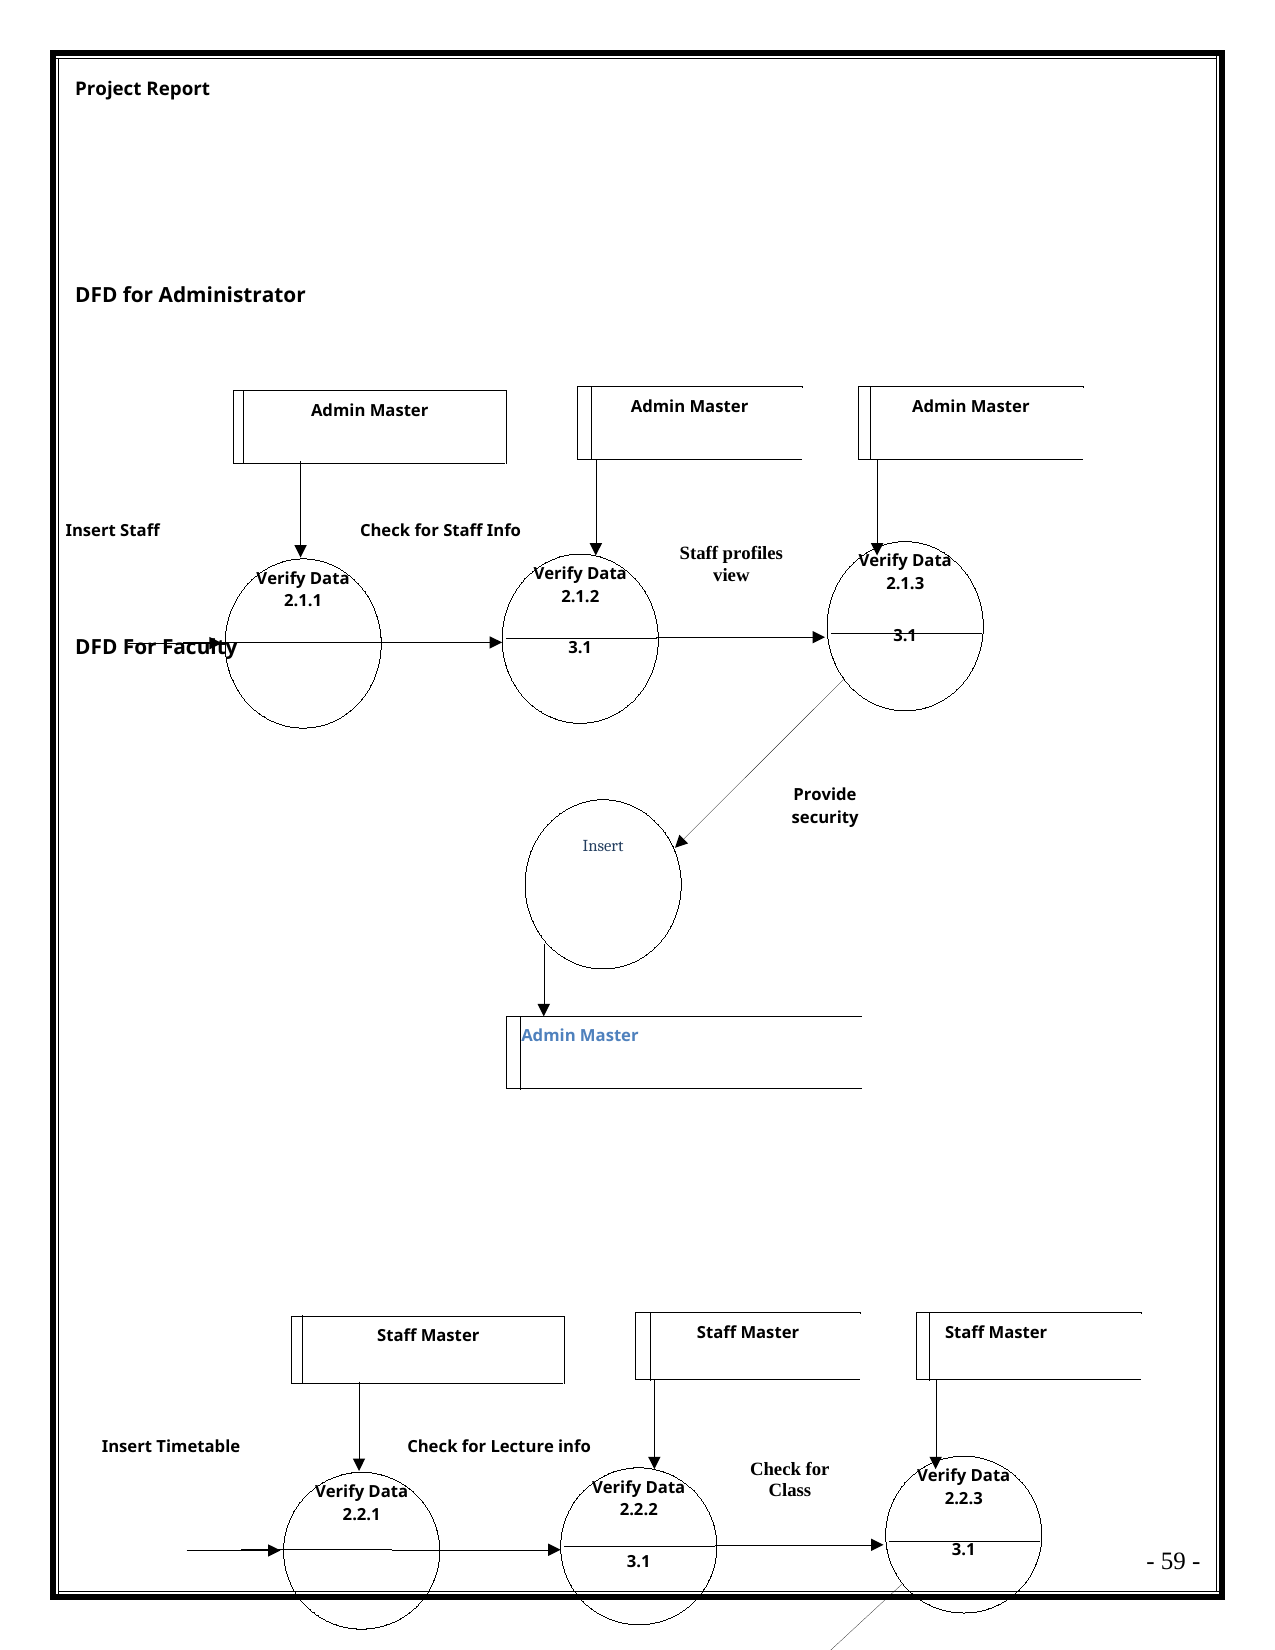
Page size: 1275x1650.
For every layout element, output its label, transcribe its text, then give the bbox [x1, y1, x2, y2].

text DFD for Administrator [75, 280, 1200, 309]
text DFD For Faculty [75, 632, 1200, 661]
